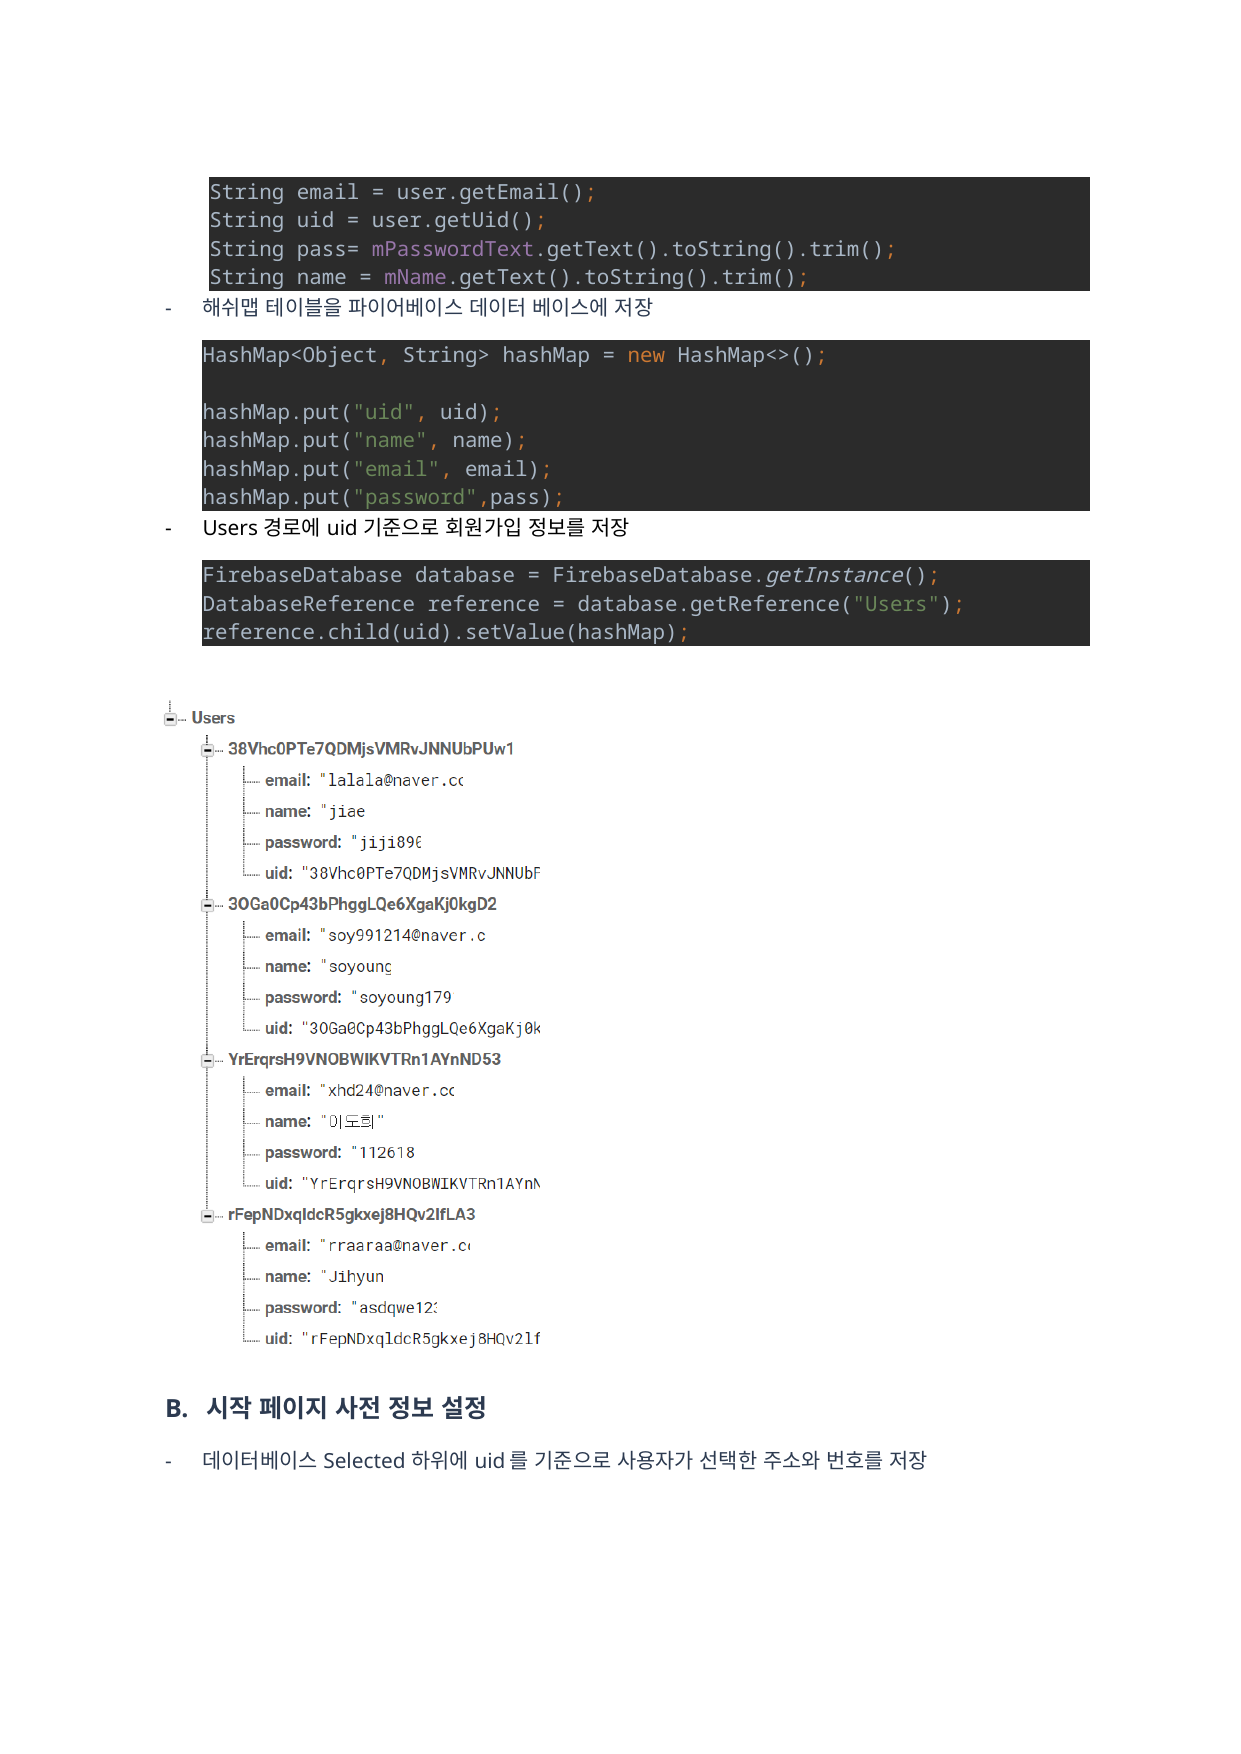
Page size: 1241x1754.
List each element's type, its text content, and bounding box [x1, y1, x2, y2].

list FirebaseDatabase database = FirebaseDatabase.getInstance(); DatabaseReference reference = database.getReference("Users"); reference.child(uid).setValue(hashMap); [202, 560, 1090, 646]
list Users 경로에 uid 기준으로 회원가입 정보를 저장 [165, 511, 1090, 541]
list 해쉬맵 테이블을 파이어베이스 데이터 베이스에 저장 [165, 291, 1090, 321]
text String email = user.getEmail(); String uid = user.getUid(); String pass= mPasswordText.getText().toString().trim(); String name = mName.getText().toString().trim(); [209, 177, 1090, 291]
list 데이터베이스 Selected 하위에 uid를 기준으로 사용자가 선택한 주소와 번호를 저장 [165, 1444, 1090, 1475]
picture [150, 700, 590, 1367]
list HashMap<Object, String> hashMap = new HashMap<>(); hashMap.put("uid", uid); hashMap.put("name", name); hashMap.put("email", email); hashMap.put("password",pass); [202, 340, 1090, 511]
